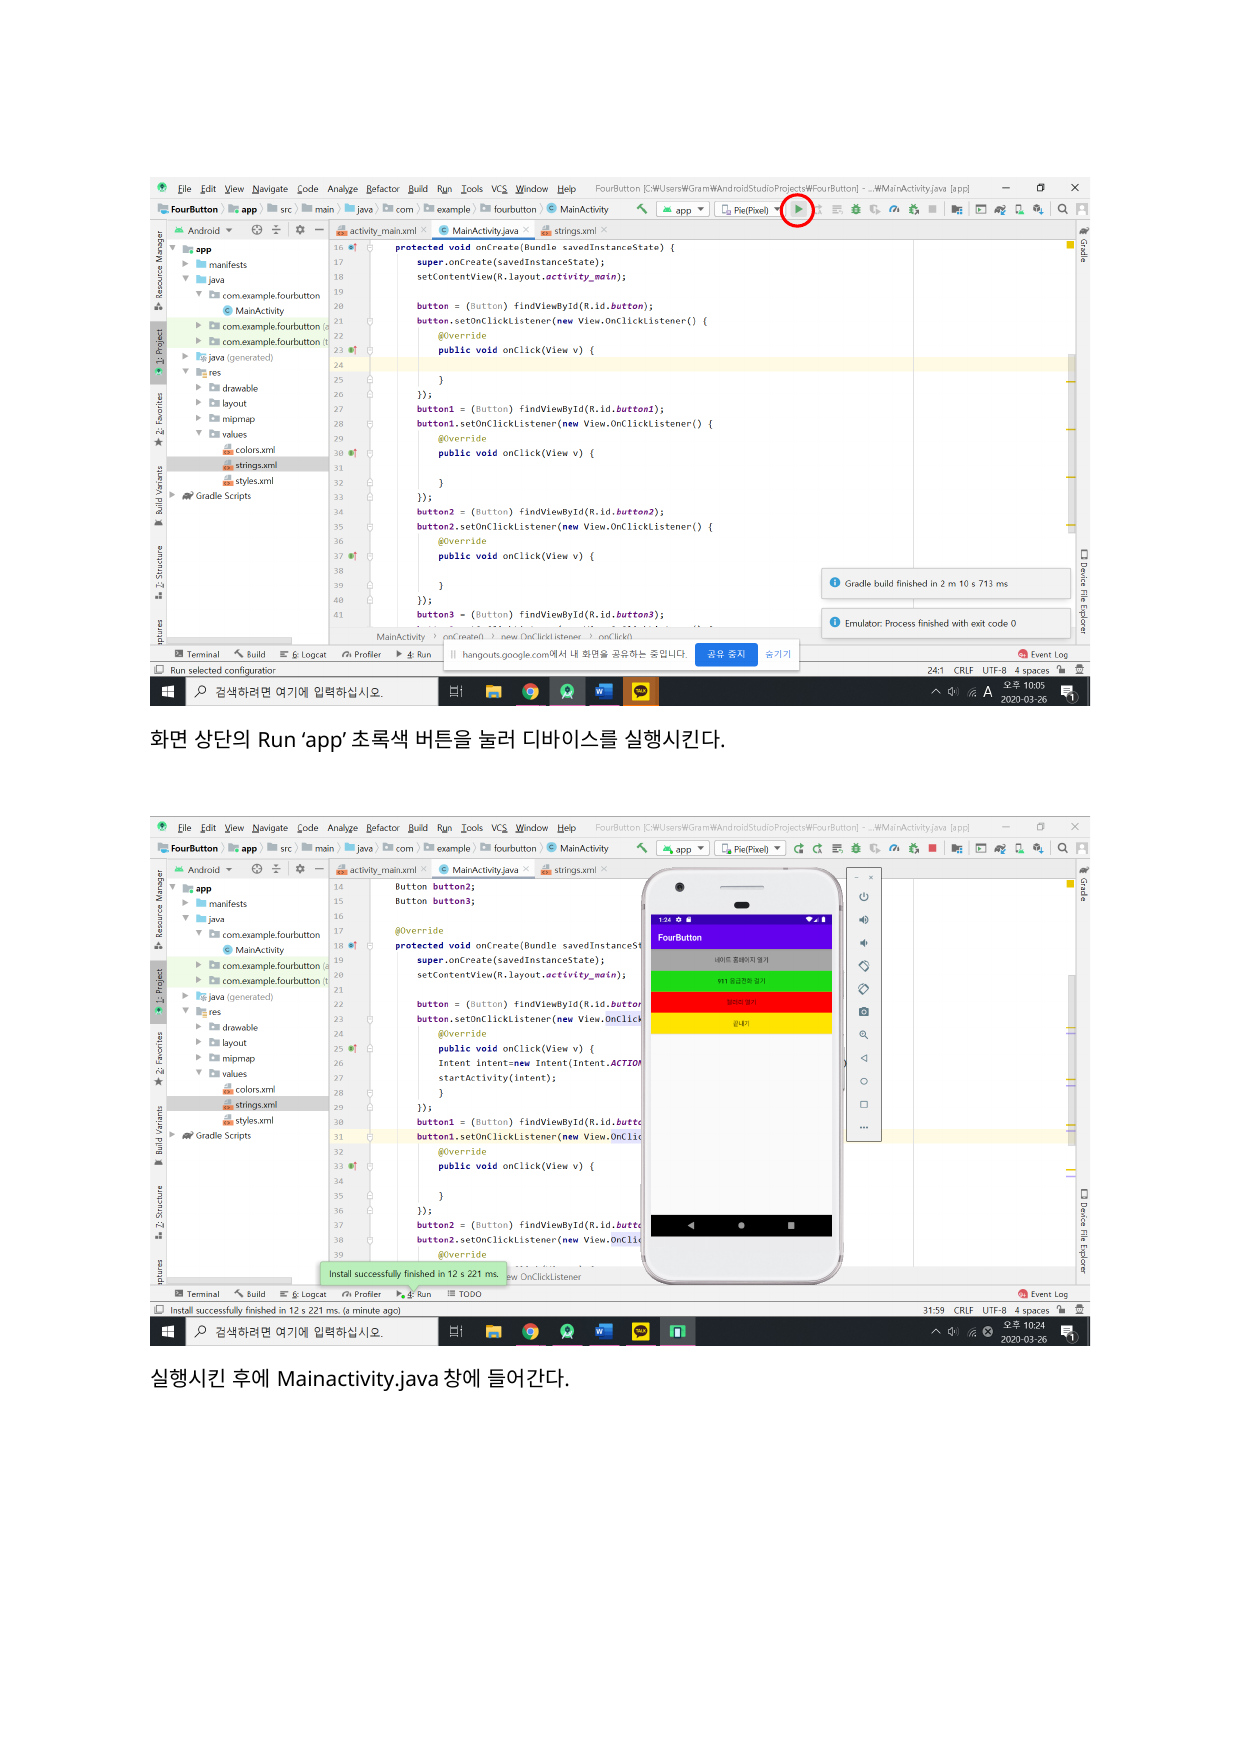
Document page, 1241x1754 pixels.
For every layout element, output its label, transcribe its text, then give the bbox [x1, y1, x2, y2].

text 화면 상단의 Run ‘app’ 초록색 버튼을 눌러 디바이스를 실행시킨다. [150, 723, 1090, 753]
picture [150, 816, 1091, 1346]
picture [150, 177, 1091, 706]
text 실행시킨 후에 Mainactivity.java창에 들어간다. [150, 1363, 1090, 1393]
